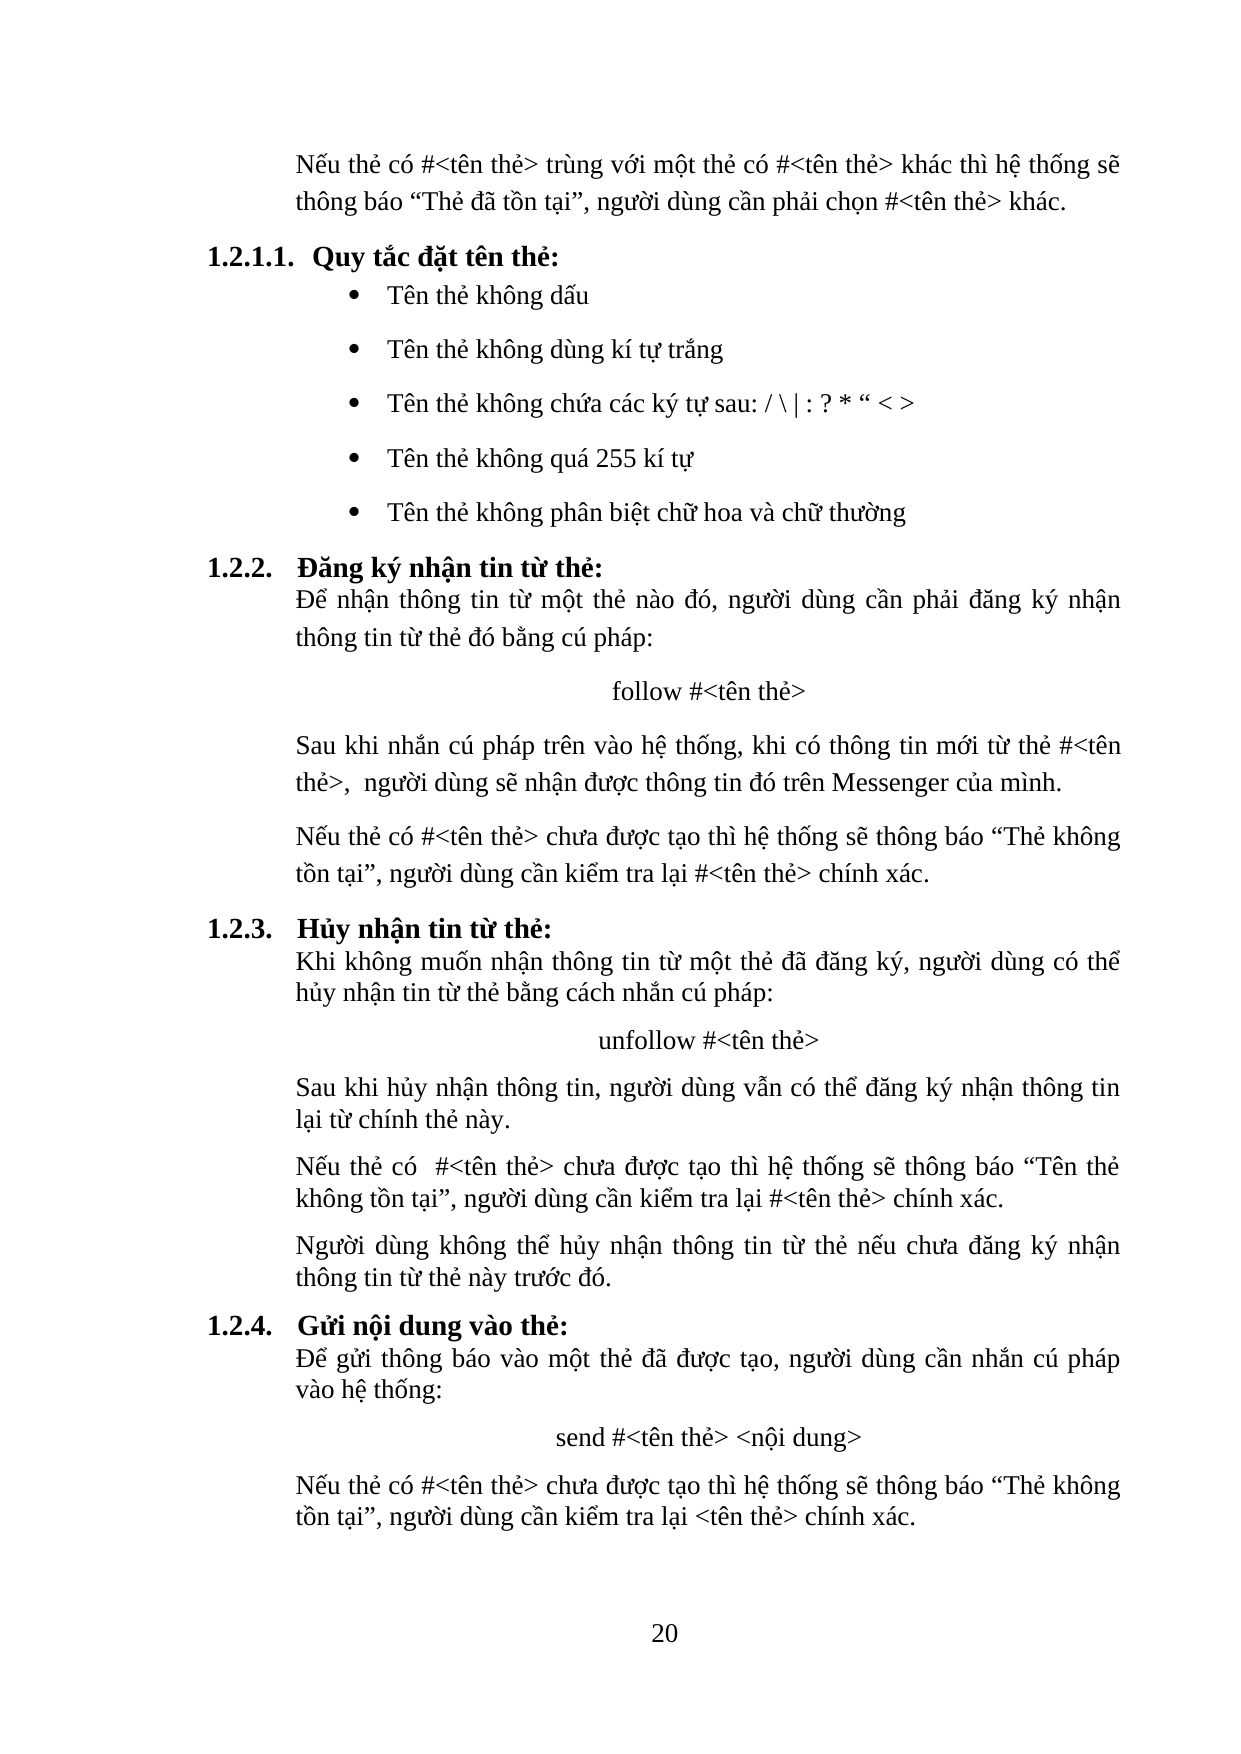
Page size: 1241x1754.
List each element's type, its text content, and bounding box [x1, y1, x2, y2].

text Để nhận thông tin từ một thẻ nào đó, người dùng cần phải đăng ký nhận thông tin từ thẻ đó bằng cú pháp: [295, 583, 1122, 652]
subtitle Quy tắc đặt tên thẻ: [207, 239, 1122, 272]
text Sau khi nhắn cú pháp trên vào hệ thống, khi có thông tin mới từ thẻ #<tên thẻ>, người dùng sẽ nhận được thông tin đó trên Messenger của mình. [295, 729, 1122, 797]
text Nếu thẻ có #<tên thẻ> chưa được tạo thì hệ thống sẽ thông báo “Thẻ không tồn tại”, người dùng cần kiểm tra lại <tên thẻ> chính xác. [295, 1469, 1122, 1531]
text Để gửi thông báo vào một thẻ đã được tạo, người dùng cần nhắn cú pháp vào hệ thống: [295, 1342, 1122, 1404]
list Tên thẻ không chứa các ký tự sau: / \ | : ? * “ < > [349, 387, 1122, 419]
subtitle Gửi nội dung vào thẻ: [207, 1308, 1122, 1342]
list Tên thẻ không dùng kí tự trắng [349, 333, 1122, 364]
text follow #<tên thẻ> [295, 675, 1122, 706]
subtitle Đăng ký nhận tin từ thẻ: [207, 550, 1122, 583]
list Tên thẻ không quá 255 kí tự [349, 442, 1122, 473]
list Tên thẻ không dấu [349, 279, 1122, 310]
list Tên thẻ không phân biệt chữ hoa và chữ thường [349, 496, 1122, 527]
text unfollow #<tên thẻ> [295, 1024, 1122, 1055]
text Người dùng không thể hủy nhận thông tin từ thẻ nếu chưa đăng ký nhận thông tin từ thẻ này trước đó. [295, 1229, 1122, 1292]
text Nếu thẻ có #<tên thẻ> chưa được tạo thì hệ thống sẽ thông báo “Thẻ không tồn tại”, người dùng cần kiểm tra lại #<tên thẻ> chính xác. [295, 820, 1122, 888]
text Khi không muốn nhận thông tin từ một thẻ đã đăng ký, người dùng có thể hủy nhận tin từ thẻ bằng cách nhắn cú pháp: [295, 945, 1122, 1007]
text Nếu thẻ có #<tên thẻ> trùng với một thẻ có #<tên thẻ> khác thì hệ thống sẽ thông báo “Thẻ đã tồn tại”, người dùng cần phải chọn #<tên thẻ> khác. [295, 148, 1122, 216]
subtitle Hủy nhận tin từ thẻ: [207, 911, 1122, 945]
text Sau khi hủy nhận thông tin, người dùng vẫn có thể đăng ký nhận thông tin lại từ chính thẻ này. [295, 1072, 1122, 1134]
text send #<tên thẻ> <nội dung> [295, 1421, 1122, 1452]
text Nếu thẻ có #<tên thẻ> chưa được tạo thì hệ thống sẽ thông báo “Tên thẻ không tồn tại”, người dùng cần kiểm tra lại #<tên thẻ> chính xác. [295, 1151, 1122, 1213]
